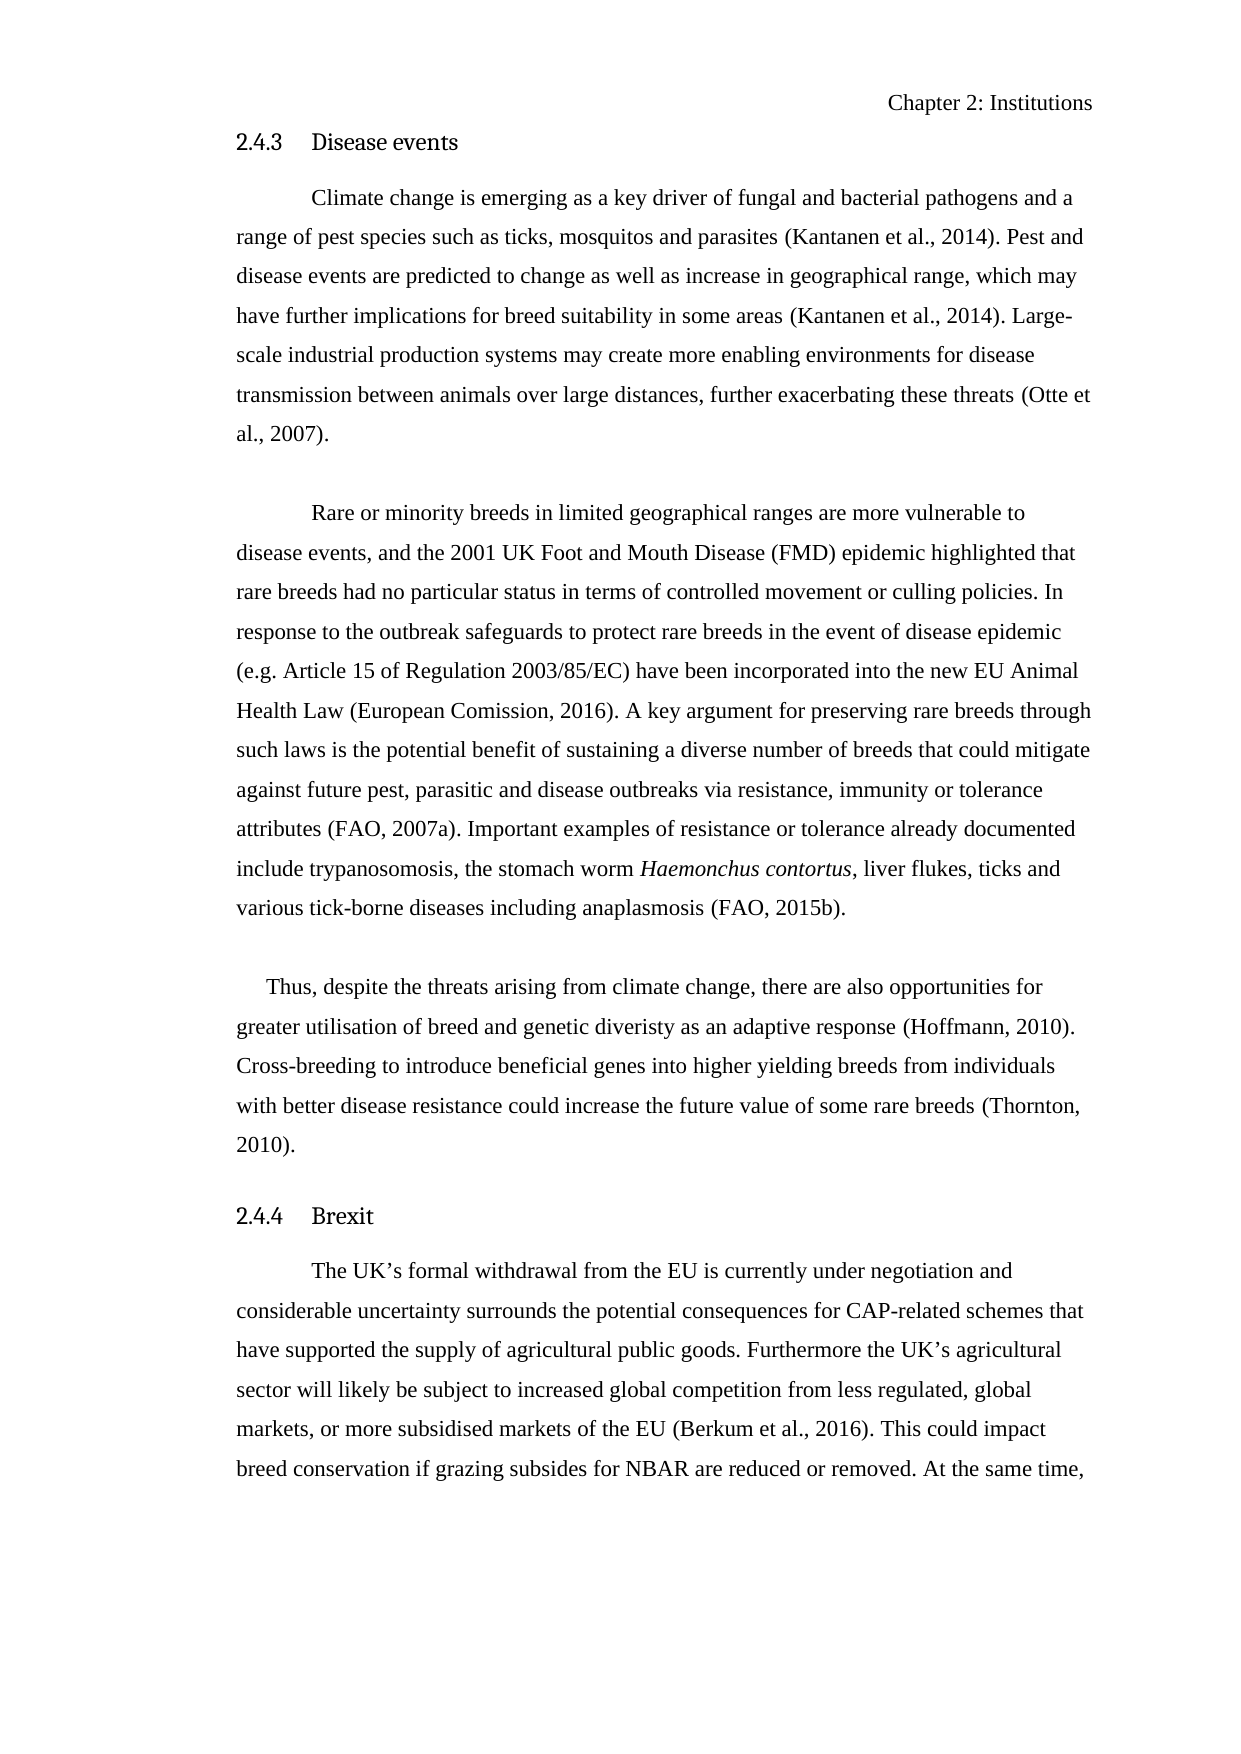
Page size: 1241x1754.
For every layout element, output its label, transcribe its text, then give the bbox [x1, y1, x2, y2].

text Thus, despite the threats arising from climate change, there are also opportunities for greater utilisation of breed and genetic diveristy as an adaptive response (Hoffmann, 2010). Cross-breeding to introduce beneficial genes into higher yielding breeds from individuals with better disease resistance could increase the future value of some rare breeds (Thornton, 2010). [236, 973, 1092, 1157]
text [236, 1257, 1092, 1481]
subtitle Brexit [236, 1202, 1092, 1231]
subtitle Disease events [236, 128, 1092, 157]
text Rare or minority breeds in limited geographical ranges are more vulnerable to disease events, and the 2001 UK Foot and Mouth Disease (FMD) epidemic highlighted that rare breeds had no particular status in terms of controlled movement or culling policies. In response to the outbreak safeguards to protect rare breeds in the event of disease epidemic (e.g. Article 15 of Regulation 2003/85/EC) have been incorporated into the new EU Animal Health Law (European Comission, 2016). A key argument for preserving rare breeds through such laws is the potential benefit of sustaining a diverse number of breeds that could mitigate against future pest, parasitic and disease outbreaks via resistance, immunity or tolerance attributes (FAO, 2007a). Important examples of resistance or tolerance already documented include trypanosomosis, the stomach worm Haemonchus contortus, liver flukes, ticks and various tick-borne diseases including anaplasmosis (FAO, 2015b). [236, 499, 1092, 921]
text Climate change is emerging as a key driver of fungal and bacterial pathogens and a range of pest species such as ticks, mosquitos and parasites (Kantanen et al., 2014). Pest and disease events are predicted to change as well as increase in geographical range, which may have further implications for breed suitability in some areas (Kantanen et al., 2014). Large-scale industrial production systems may create more enabling environments for disease transmission between animals over large distances, further exacerbating these threats (Otte et al., 2007). [236, 184, 1092, 447]
